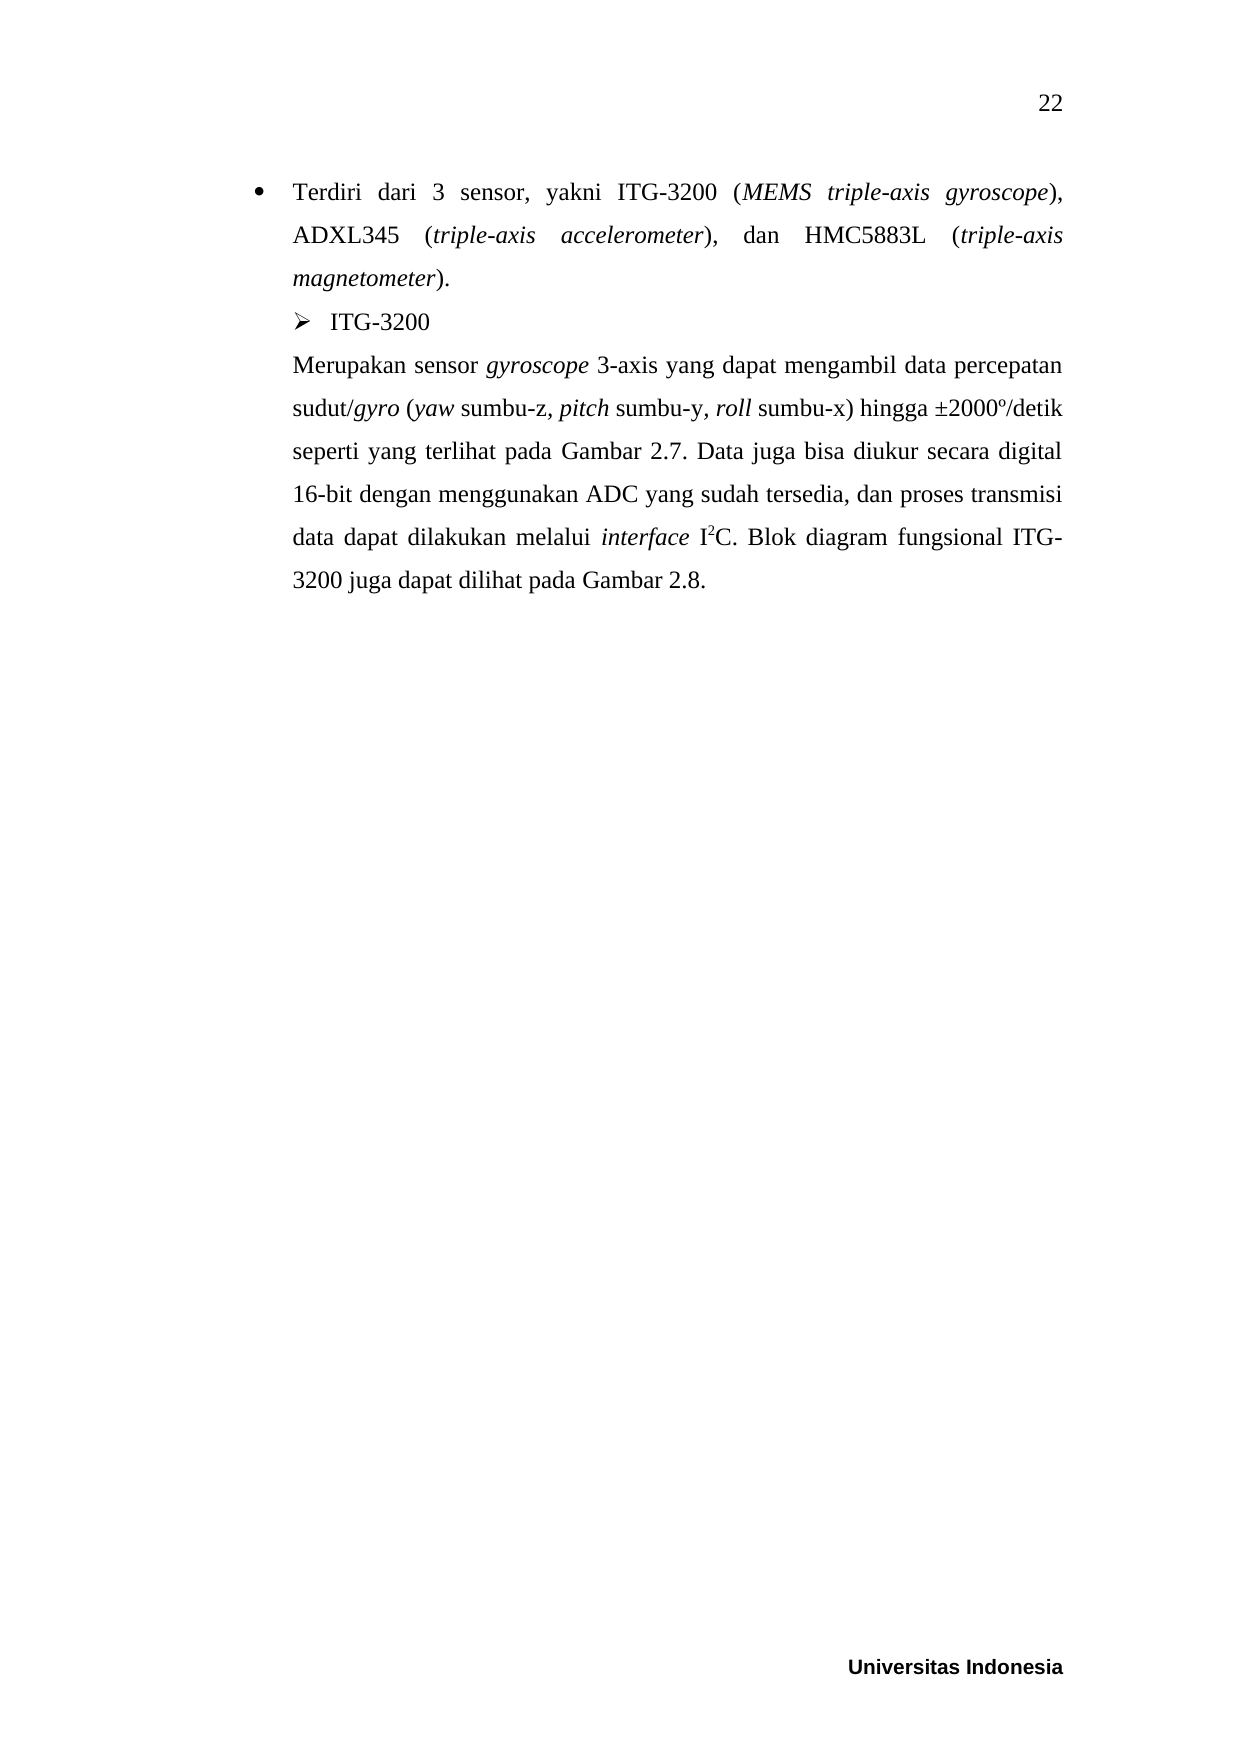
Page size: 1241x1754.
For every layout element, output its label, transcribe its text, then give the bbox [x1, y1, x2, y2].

list Merupakan sensor gyroscope 3-axis yang dapat mengambil data percepatan sudut/gyro (yaw sumbu-z, pitch sumbu-y, roll sumbu-x) hingga ±2000º/detik seperti yang terlihat pada Gambar 2.7. Data juga bisa diukur secara digital 16-bit dengan menggunakan ADC yang sudah tersedia, dan proses transmisi data dapat dilakukan melalui interface I2C. Blok diagram fungsional ITG-3200 juga dapat dilihat pada Gambar 2.8. [292, 350, 1063, 594]
list Terdiri dari 3 sensor, yakni ITG-3200 (MEMS triple-axis gyroscope), ADXL345 (triple-axis accelerometer), dan HMC5883L (triple-axis magnetometer). [255, 177, 1063, 292]
list ITG-3200 [292, 307, 1063, 335]
